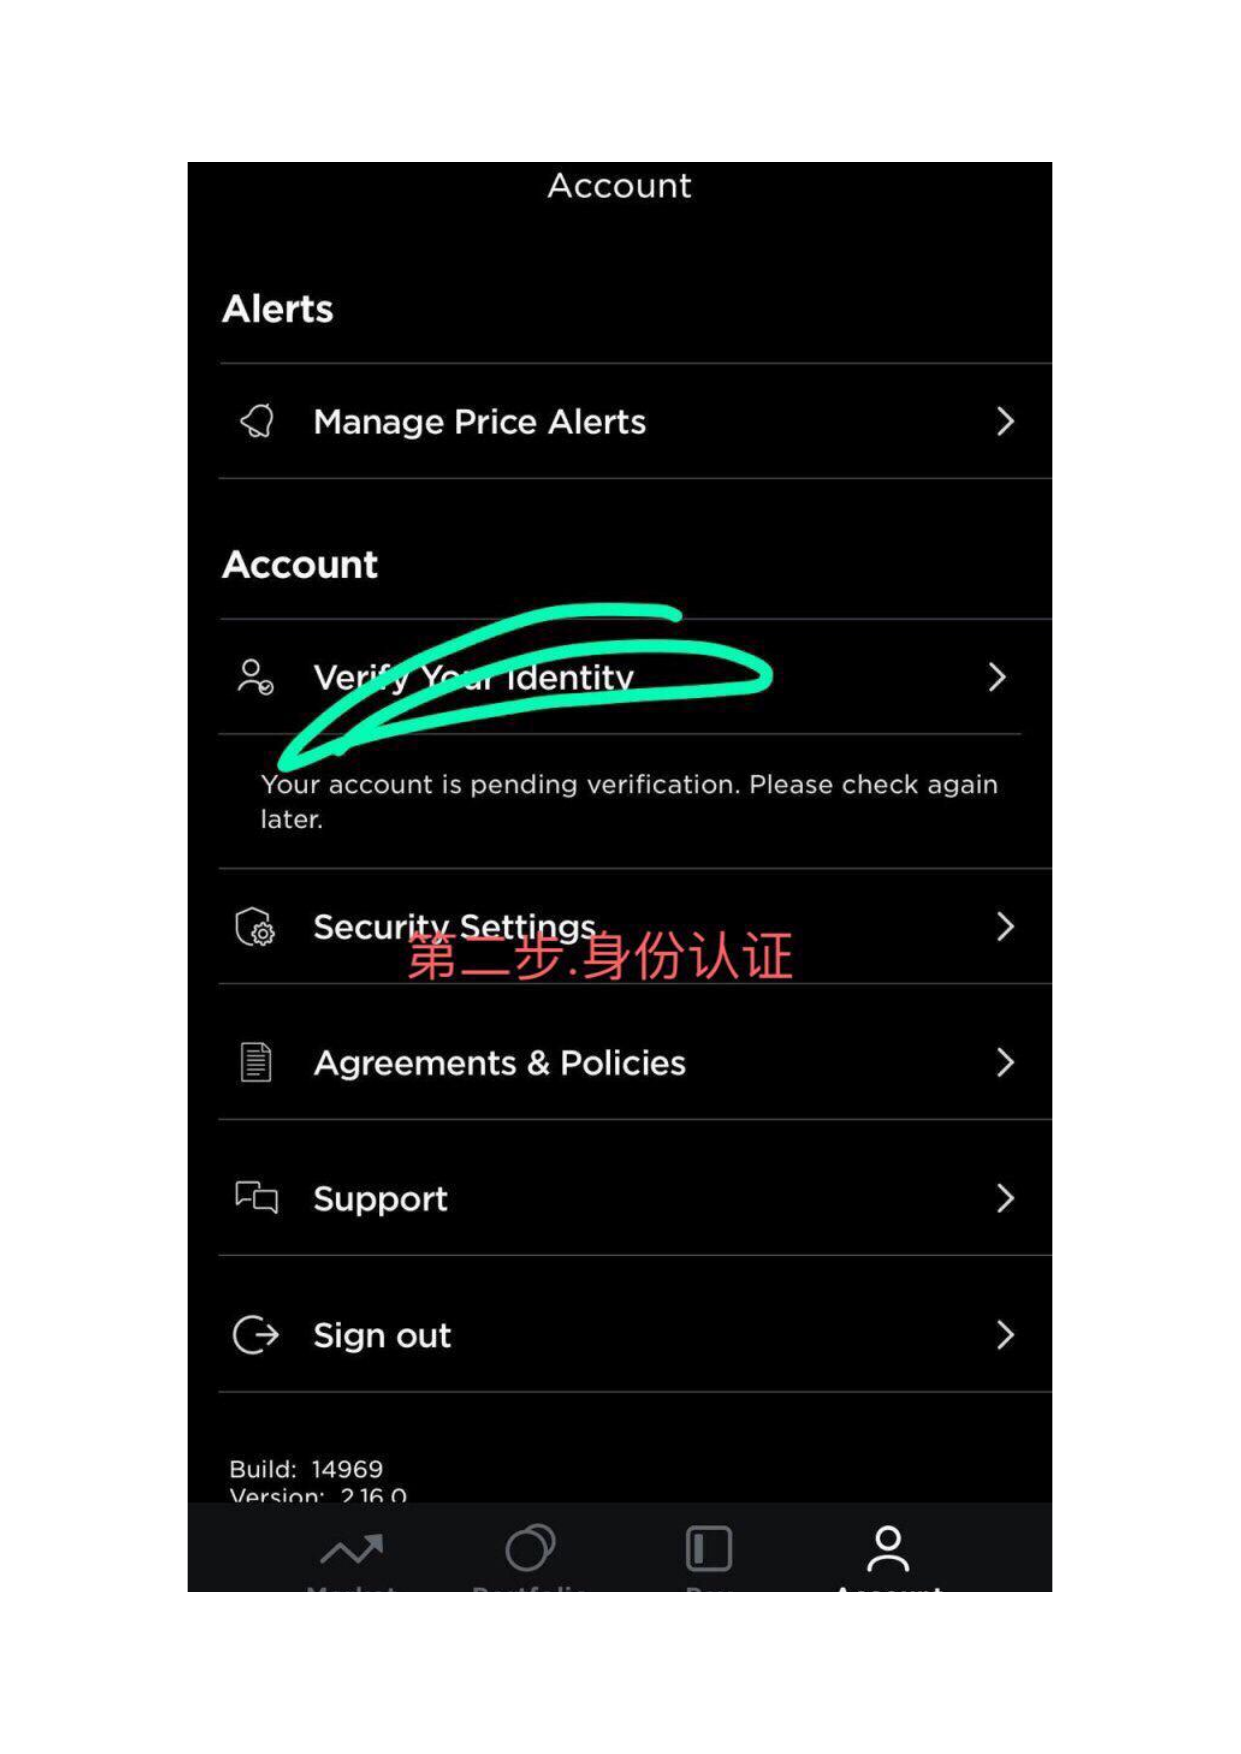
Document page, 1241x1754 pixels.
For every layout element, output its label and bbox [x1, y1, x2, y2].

picture [187, 162, 1053, 1592]
